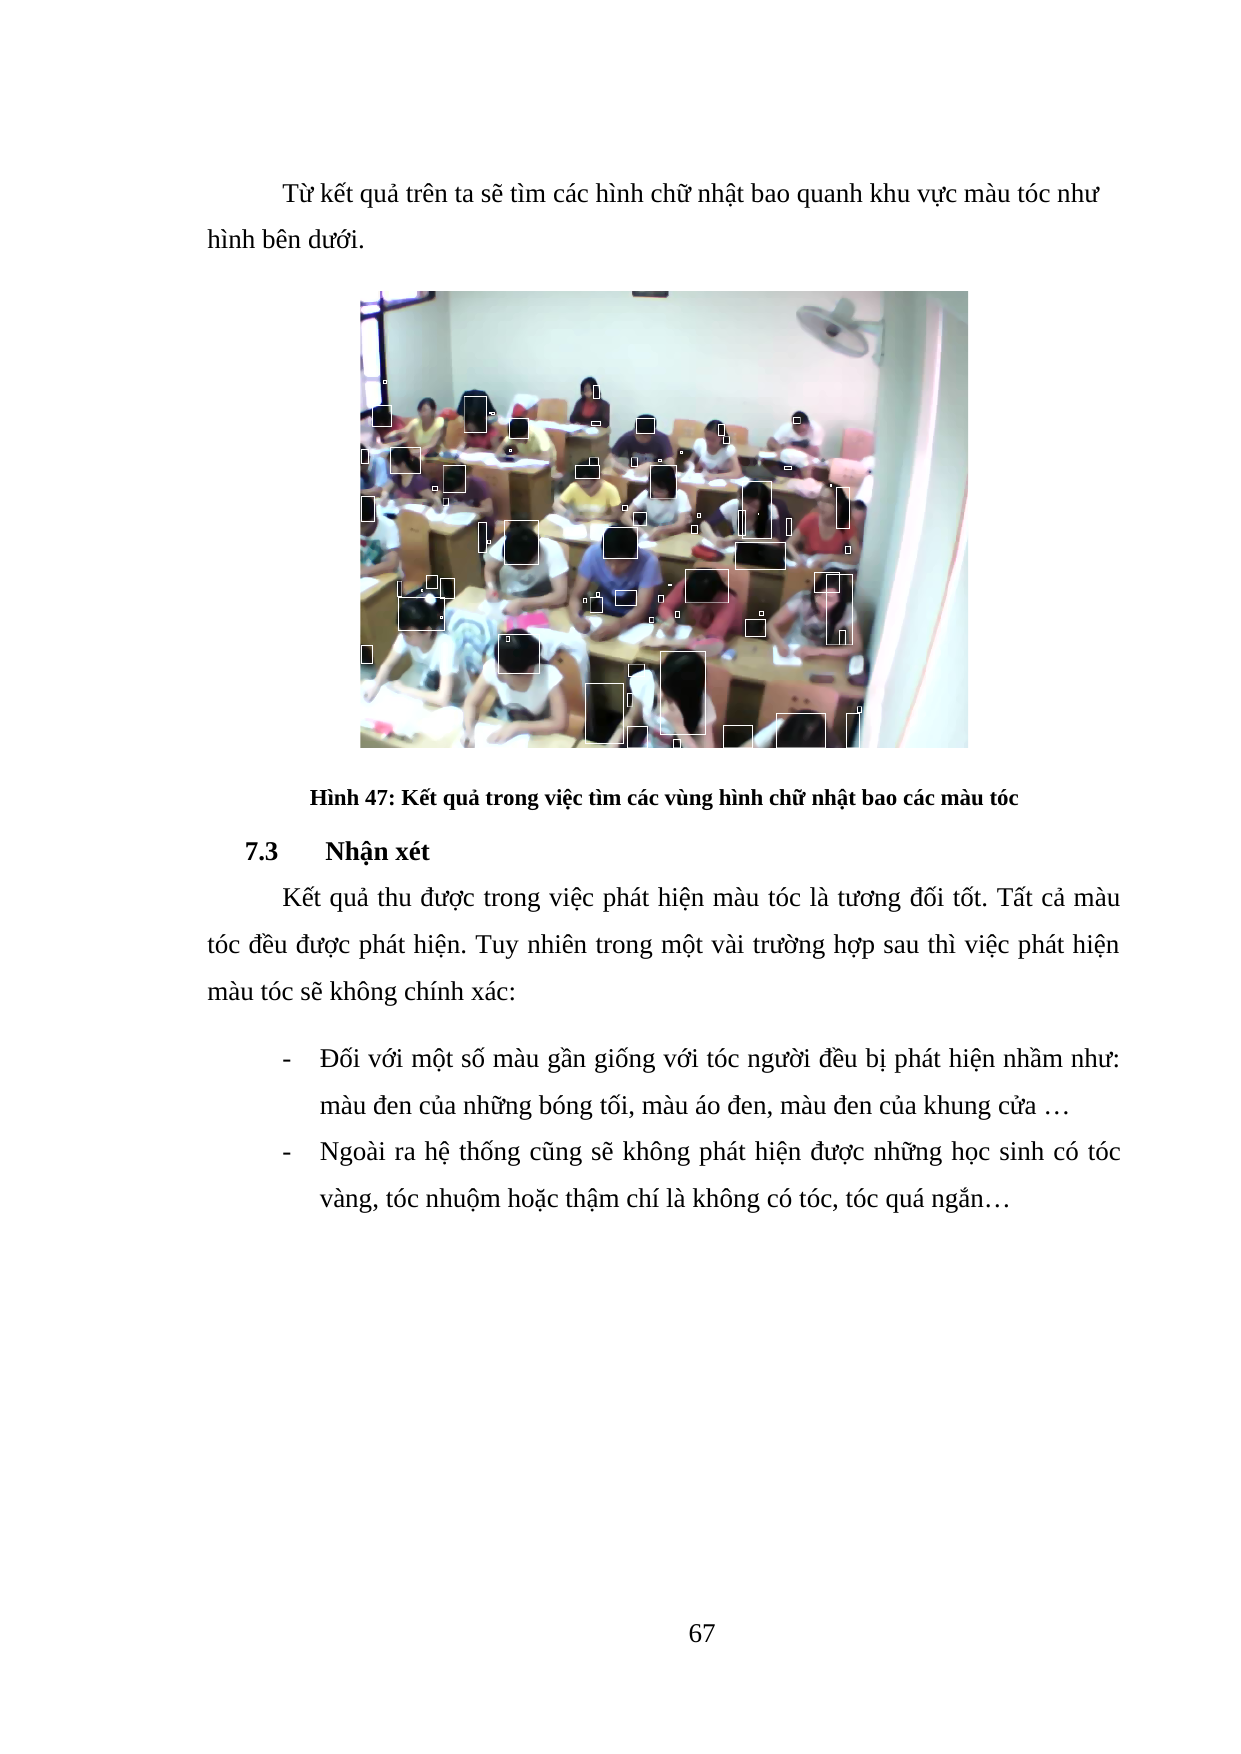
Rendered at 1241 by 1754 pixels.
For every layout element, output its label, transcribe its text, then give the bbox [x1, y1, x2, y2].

list Đối với một số màu gần giống với tóc người đều bị phát hiện nhầm như: màu đen của những bóng tối, màu áo đen, màu đen của khung cửa … [282, 1042, 1122, 1120]
text Từ kết quả trên ta sẽ tìm các hình chữ nhật bao quanh khu vực màu tóc như hình bên dưới. [207, 177, 1122, 255]
text Kết quả thu được trong việc phát hiện màu tóc là tương đối tốt. Tất cả màu tóc đều được phát hiện. Tuy nhiên trong một vài trường hợp sau thì việc phát hiện màu tóc sẽ không chính xác: [207, 881, 1122, 1006]
subtitle Nhận xét [244, 835, 1122, 866]
list Ngoài ra hệ thống cũng sẽ không phát hiện được những học sinh có tóc vàng, tóc nhuộm hoặc thậm chí là không có tóc, tóc quá ngắn… [282, 1136, 1122, 1213]
picture [360, 291, 969, 748]
